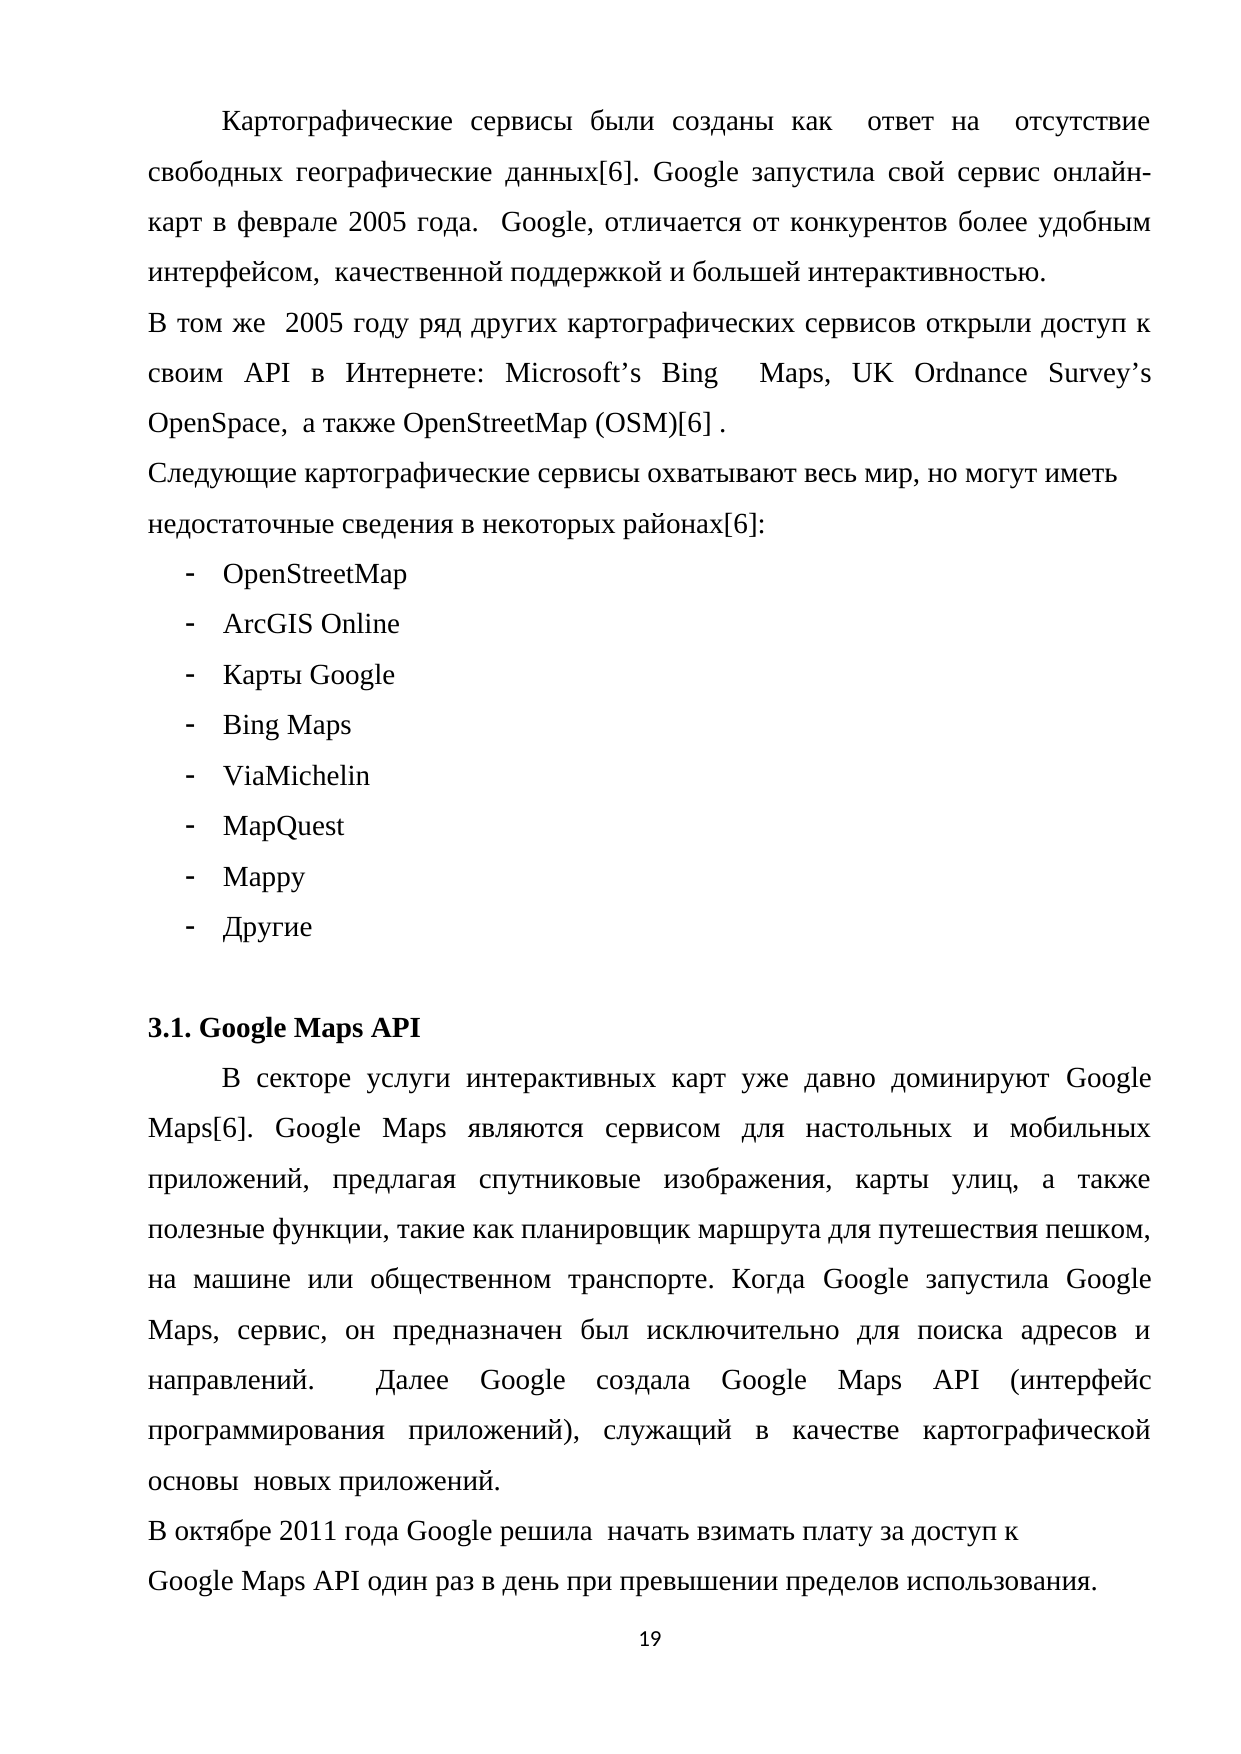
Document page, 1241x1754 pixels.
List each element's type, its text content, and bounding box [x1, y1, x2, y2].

text Картографические сервисы были созданы как ответ на отсутствие свободных географические данных[6]. Google запустила свой сервис онлайн-карт в феврале 2005 года. Google, отличается от конкурентов более удобным интерфейсом, качественной поддержкой и большей интерактивностью. [148, 103, 1152, 288]
list ViaMichelin [185, 758, 1152, 792]
list Bing Maps [185, 707, 1152, 741]
text В октябре 2011 года Google решила начать взимать плату за доступ к [148, 1513, 1152, 1547]
list OpenStreetMap [185, 556, 1152, 590]
text В том же 2005 году ряд других картографических сервисов открыли доступ к своим API в Интернете: Microsoft’s Bing Maps, UK Ordnance Survey’s OpenSpace, а также OpenStreetMap (OSM)[6] . [148, 305, 1152, 439]
list Карты Google [185, 657, 1152, 691]
list Mappy [185, 859, 1152, 892]
list MapQuest [185, 808, 1152, 842]
text недостаточные сведения в некоторых районах[6]: [148, 506, 1152, 539]
text В секторе услуги интерактивных карт уже давно доминируют Google Maps[6]. Google Maps являются сервисом для настольных и мобильных приложений, предлагая спутниковые изображения, карты улиц, а также полезные функции, такие как планировщик маршрута для путешествия пешком, на машине или общественном транспорте. Когда Google запустила Google Maps, сервис, он предназначен был исключительно для поиска адресов и направлений. Далее Google создала Google Maps API (интерфейс программирования приложений), служащий в качестве картографической основы новых приложений. [148, 1060, 1152, 1496]
text Следующие картографические сервисы охватывают весь мир, но могут иметь [148, 456, 1152, 489]
text Google Maps API один раз в день при превышении пределов использования. [148, 1563, 1152, 1597]
list Другие [185, 909, 1152, 943]
list ArcGIS Online [185, 607, 1152, 640]
text 3.1. Google Maps API [148, 1010, 1152, 1043]
